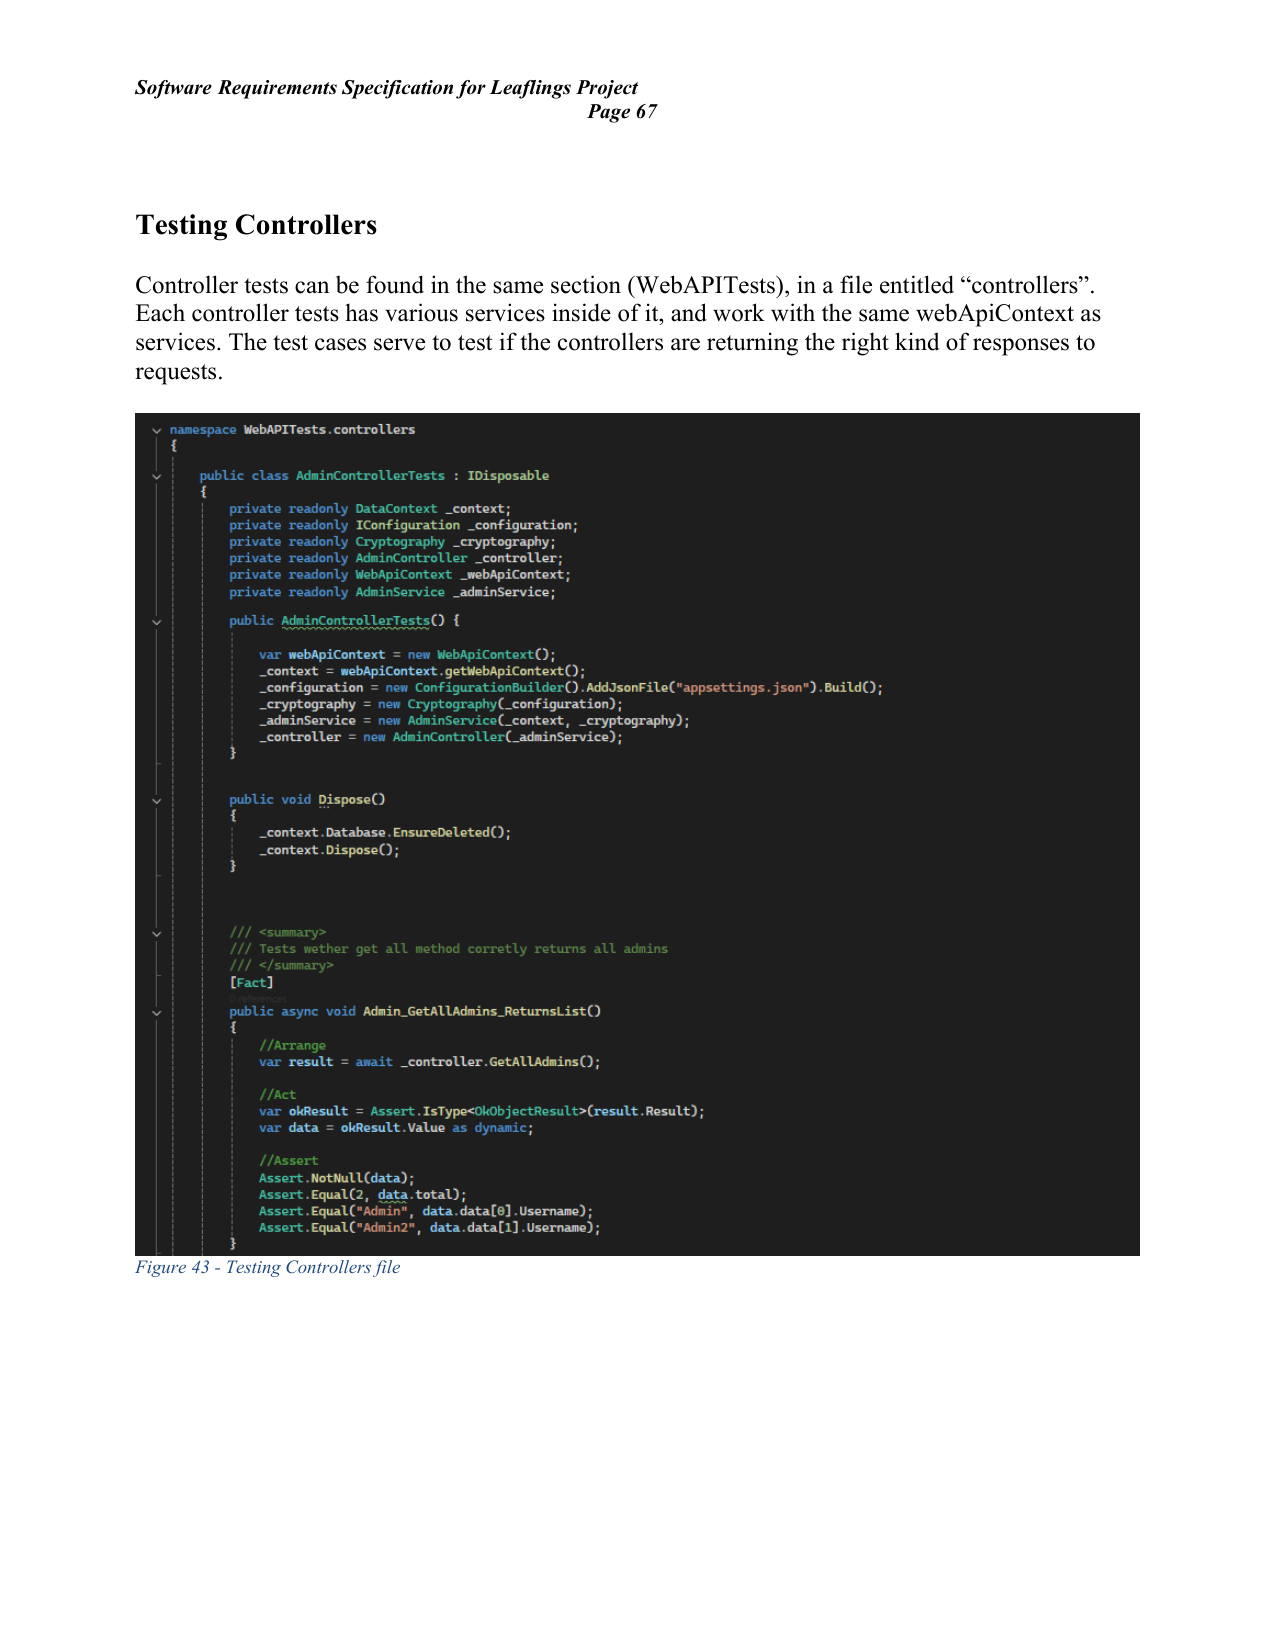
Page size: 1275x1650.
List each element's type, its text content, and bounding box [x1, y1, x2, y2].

text Testing Controllers [135, 207, 1140, 241]
text Figure - Testing Controllers file [135, 1256, 1140, 1277]
text Controller tests can be found in the same section (WebAPITests), in a file entitled “controllers”. Each controller tests has various services inside of it, and work with the same webApiContext as services. The test cases serve to test if the controllers are returning the right kind of responses to requests. [135, 270, 1140, 385]
picture [135, 413, 1140, 1256]
